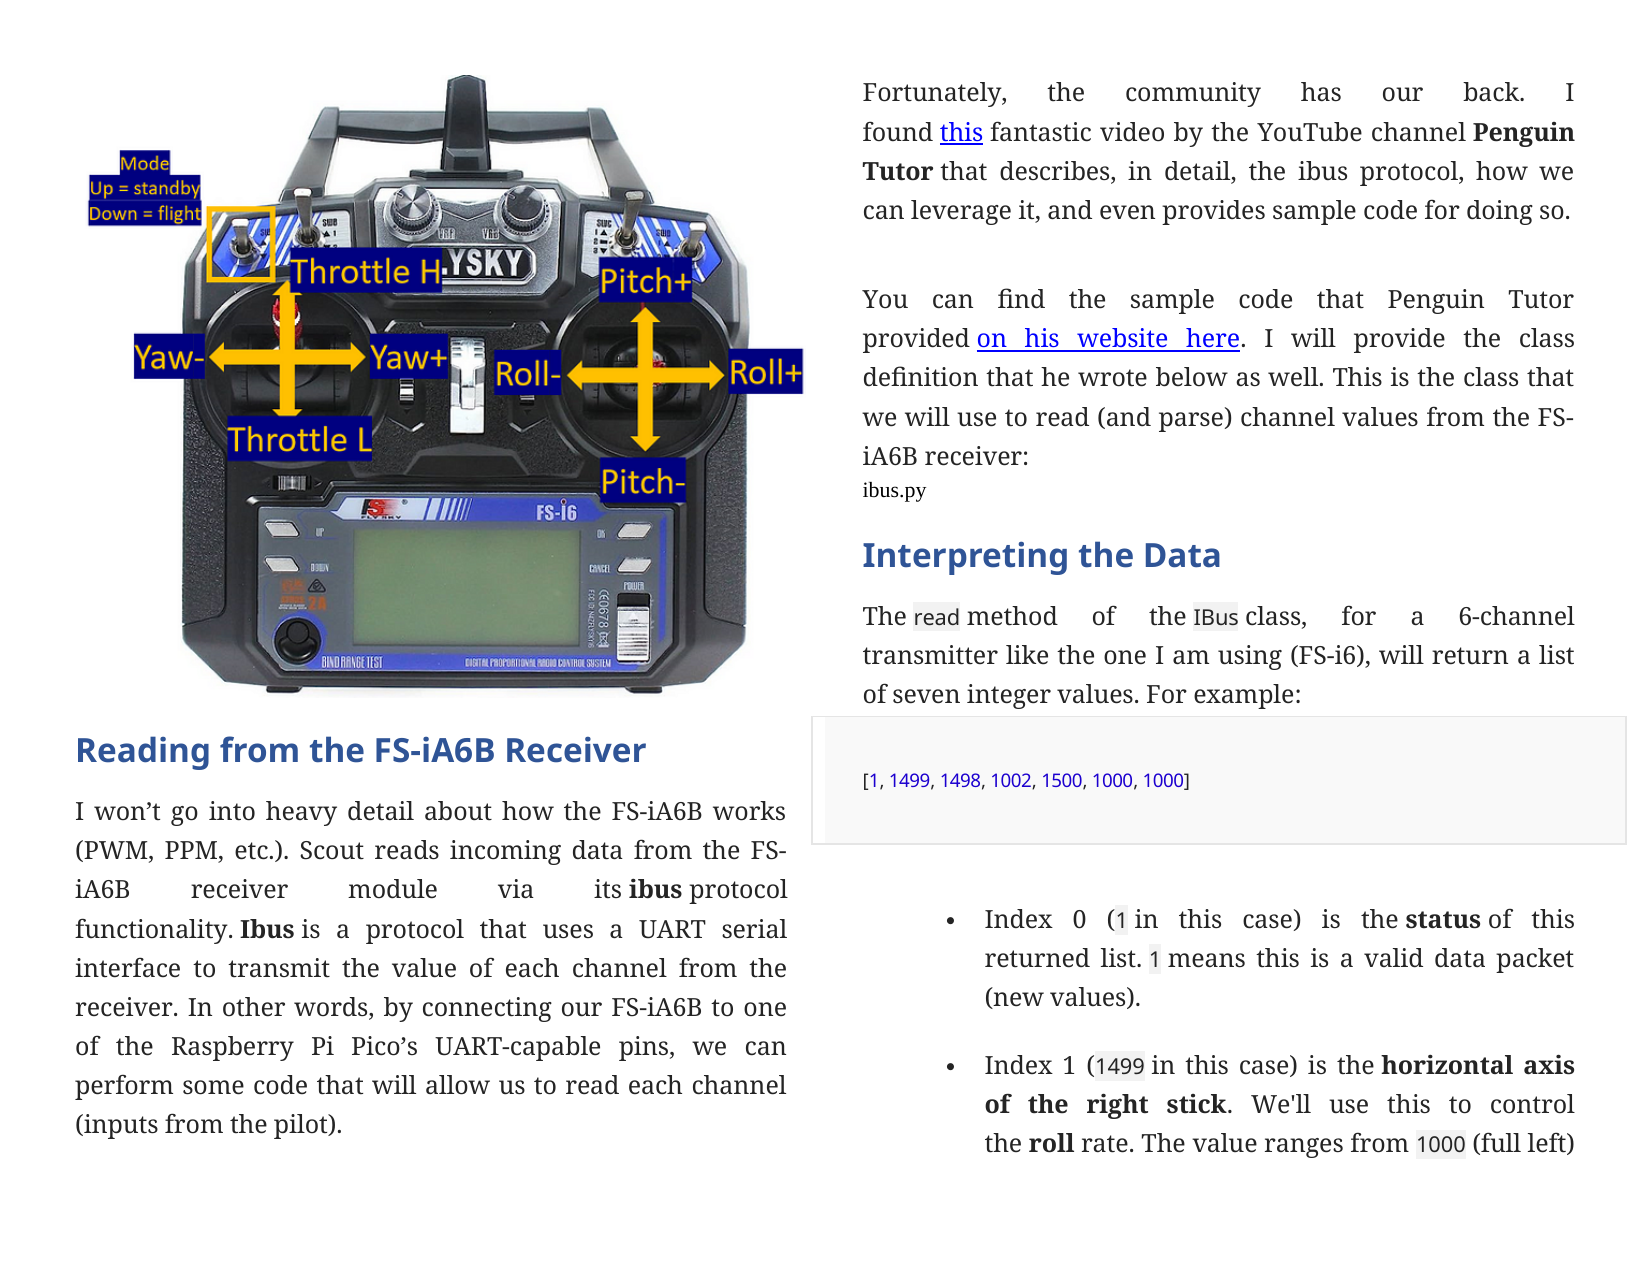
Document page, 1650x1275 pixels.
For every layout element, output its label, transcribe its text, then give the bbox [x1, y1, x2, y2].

subtitle Interpreting the Data [862, 531, 1575, 577]
subtitle Reading from the FS-iA6B Receiver [75, 727, 787, 772]
text [1, 1499, 1498, 1002, 1500, 1000, 1000] [825, 717, 1625, 843]
text You can find the sample code that Penguin Tutor provided on his website here. I will provide the class definition that he wrote below as well. This is the class that we will use to read (and parse) channel values from the FS-iA6B receiver: [862, 282, 1575, 472]
text I won’t go into heavy detail about how the FS-iA6B works (PWM, PPM, etc.). Scout reads incoming data from the FS-iA6B receiver module via its ibus protocol functionality. Ibus is a protocol that uses a UART serial interface to transmit the value of each channel from the receiver. In other words, by connecting our FS-iA6B to one of the Raspberry Pi Pico’s UART-capable pins, we can perform some code that will allow us to read each channel (inputs from the pilot). [75, 794, 787, 1141]
text ibus.py [862, 477, 1575, 503]
list Index 0 (1 in this case) is the status of this returned list. 1 means this is a valid data packet (new values). [947, 902, 1575, 1014]
picture [75, 75, 826, 698]
text Fortunately, the community has our back. I found this fantastic video by the YouTube channel Penguin Tutor that describes, in detail, the ibus protocol, how we can leverage it, and even provides sample code for doing so. [862, 75, 1575, 227]
text The read method of the IBus class, for a 6-channel transmitter like the one I am using (FS-i6), will return a list of seven integer values. For example: [862, 598, 1575, 711]
